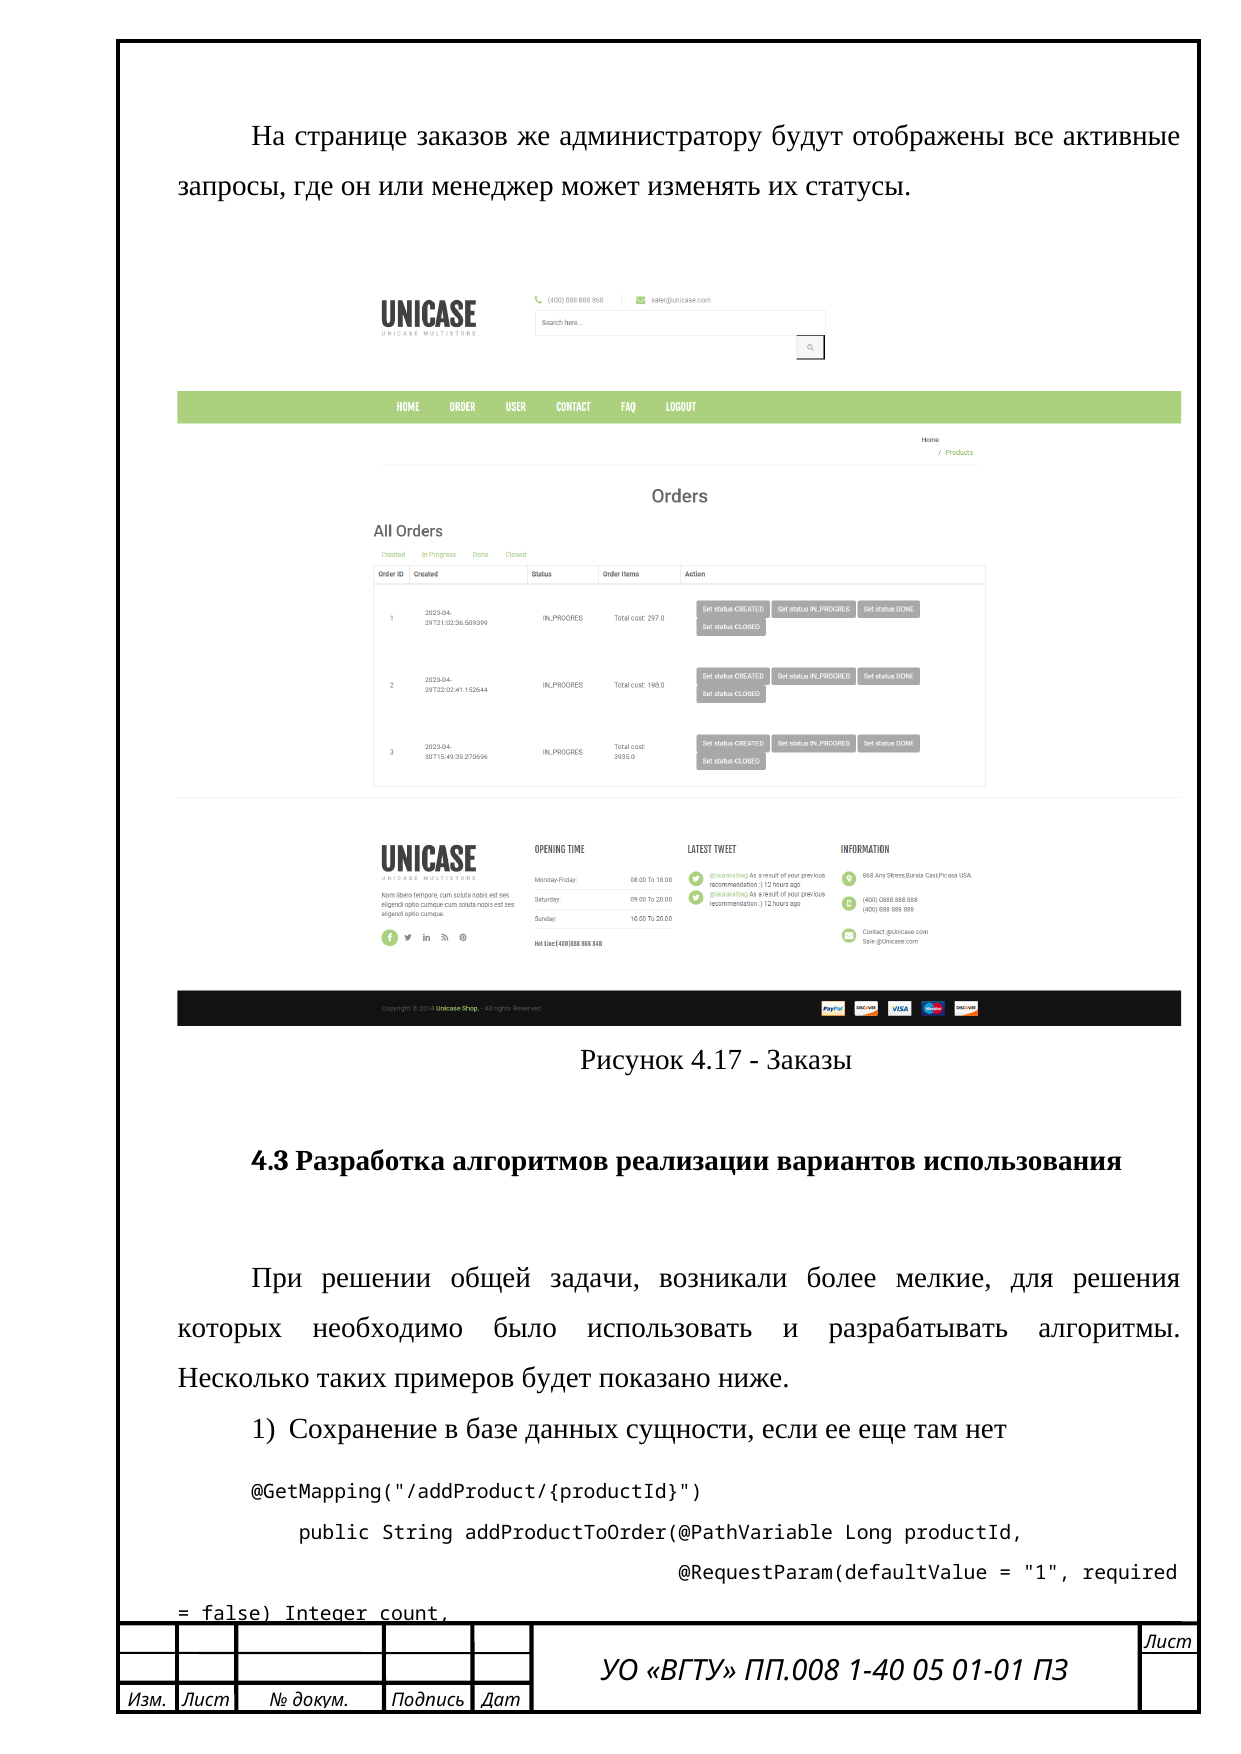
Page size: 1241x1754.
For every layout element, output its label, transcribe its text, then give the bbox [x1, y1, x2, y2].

text При решении общей задачи, возникали более мелкие, для решения которых необходимо было использовать и разрабатывать алгоритмы. Несколько таких примеров будет показано ниже. [177, 1260, 1181, 1394]
text Рисунок 4.17 - Заказы [177, 1042, 1181, 1076]
text На странице заказов же администратору будут отображены все активные запросы, где он или менеджер может изменять их статусы. [177, 118, 1181, 202]
text public String addProductToOrder(@PathVariable Long productId, [177, 1518, 1181, 1545]
list Сохранение в базе данных сущности, если ее еще там нет [251, 1411, 1181, 1444]
picture [177, 269, 1182, 1026]
subtitle 4.3 Разработка алгоритмов реализации вариантов использования [251, 1143, 1181, 1178]
text @RequestParam(defaultValue = "1", required = false) Integer count, [177, 1559, 1181, 1626]
text @GetMapping("/addProduct/{productId}") [177, 1478, 1181, 1505]
